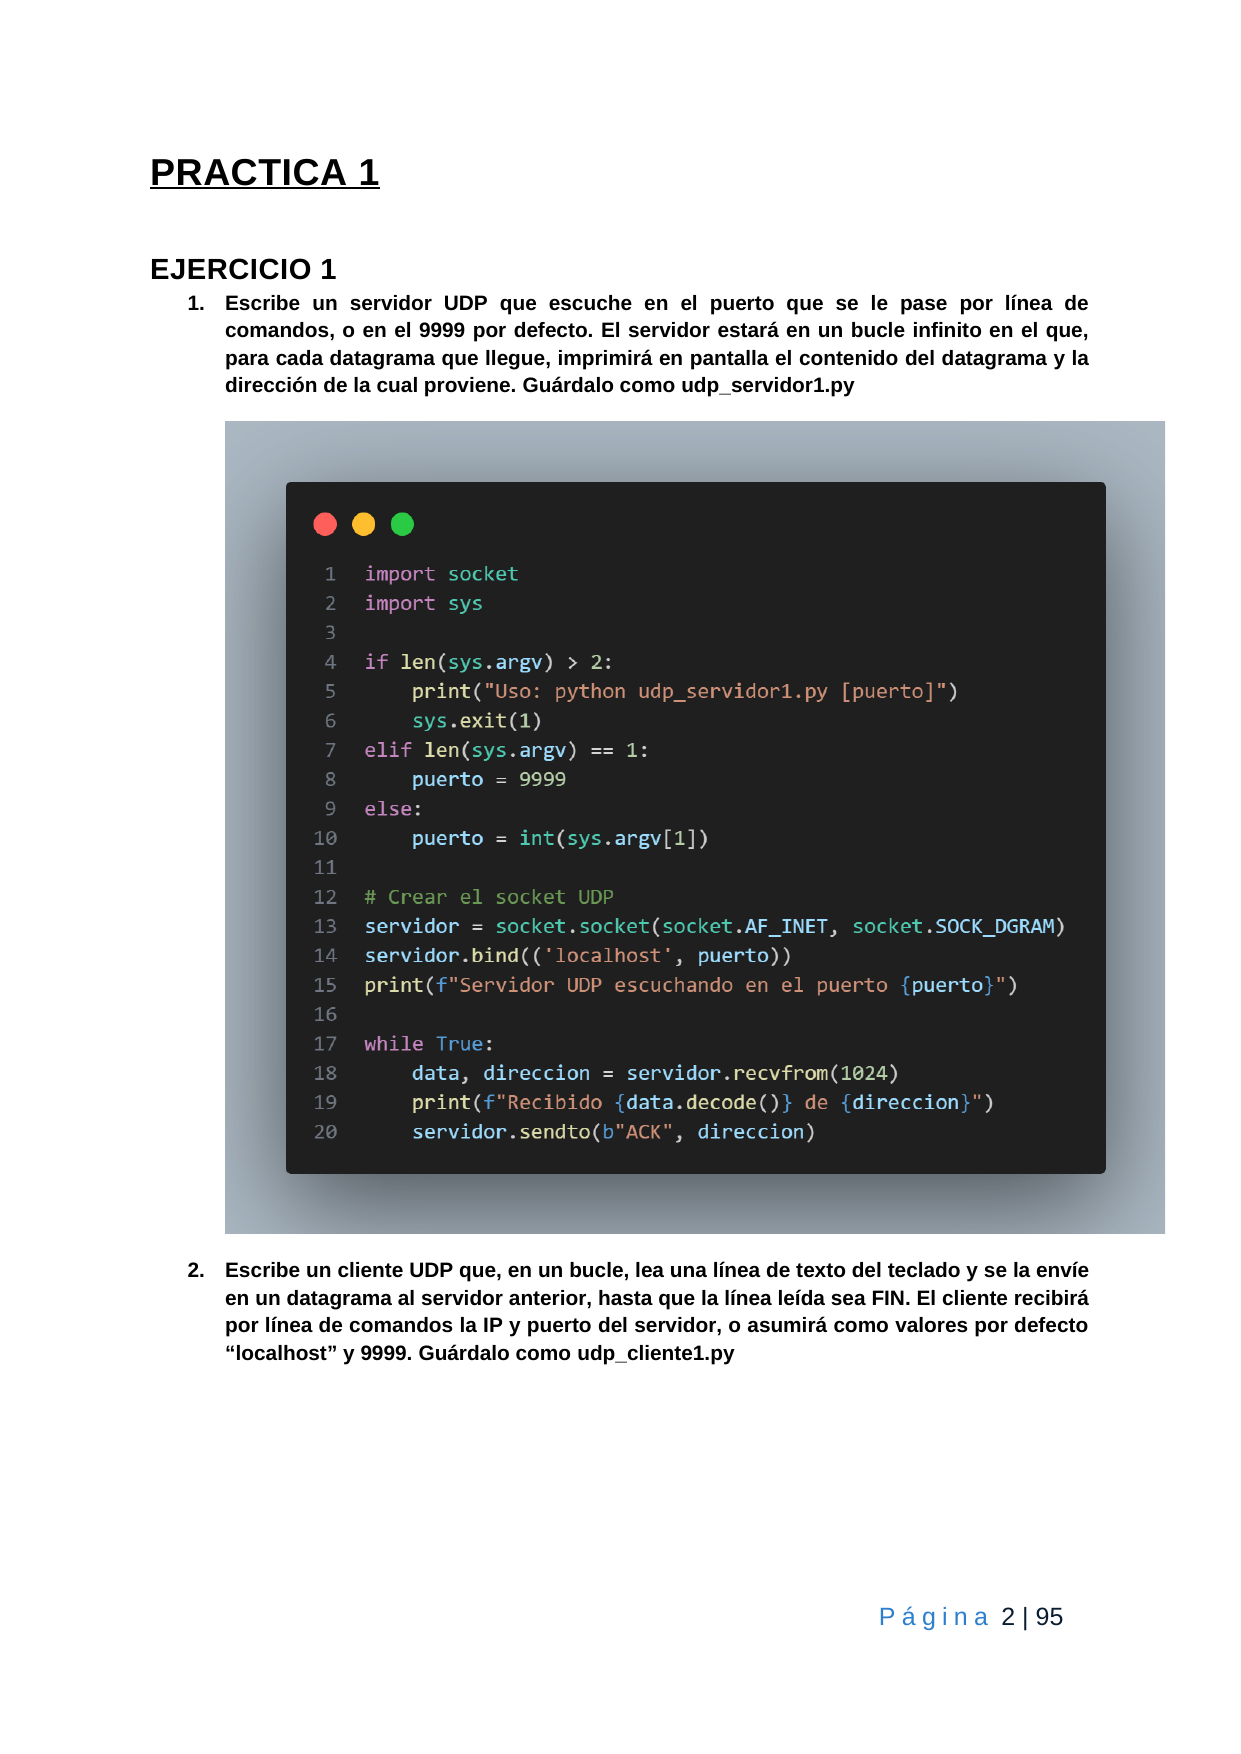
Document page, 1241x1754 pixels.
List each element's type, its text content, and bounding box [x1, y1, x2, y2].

picture [225, 421, 1166, 1234]
list Escribe un cliente UDP que, en un bucle, lea una línea de texto del teclado y se la envíe en un datagrama al servidor anterior, hasta que la línea leída sea FIN. El cliente recibirá por línea de comandos la IP y puerto del servidor, o asumirá como valores por defecto “localhost” y 9999. Guárdalo como udp_cliente1.py [187, 1258, 1090, 1364]
list Escribe un servidor UDP que escuche en el puerto que se le pase por línea de comandos, o en el 9999 por defecto. El servidor estará en un bucle infinito en el que, para cada datagrama que llegue, imprimirá en pantalla el contenido del datagrama y la dirección de la cual proviene. Guárdalo como udp_servidor1.py [187, 291, 1090, 397]
subtitle PRACTICA 1 [150, 150, 1090, 193]
subtitle EJERCICIO 1 [150, 252, 1090, 286]
